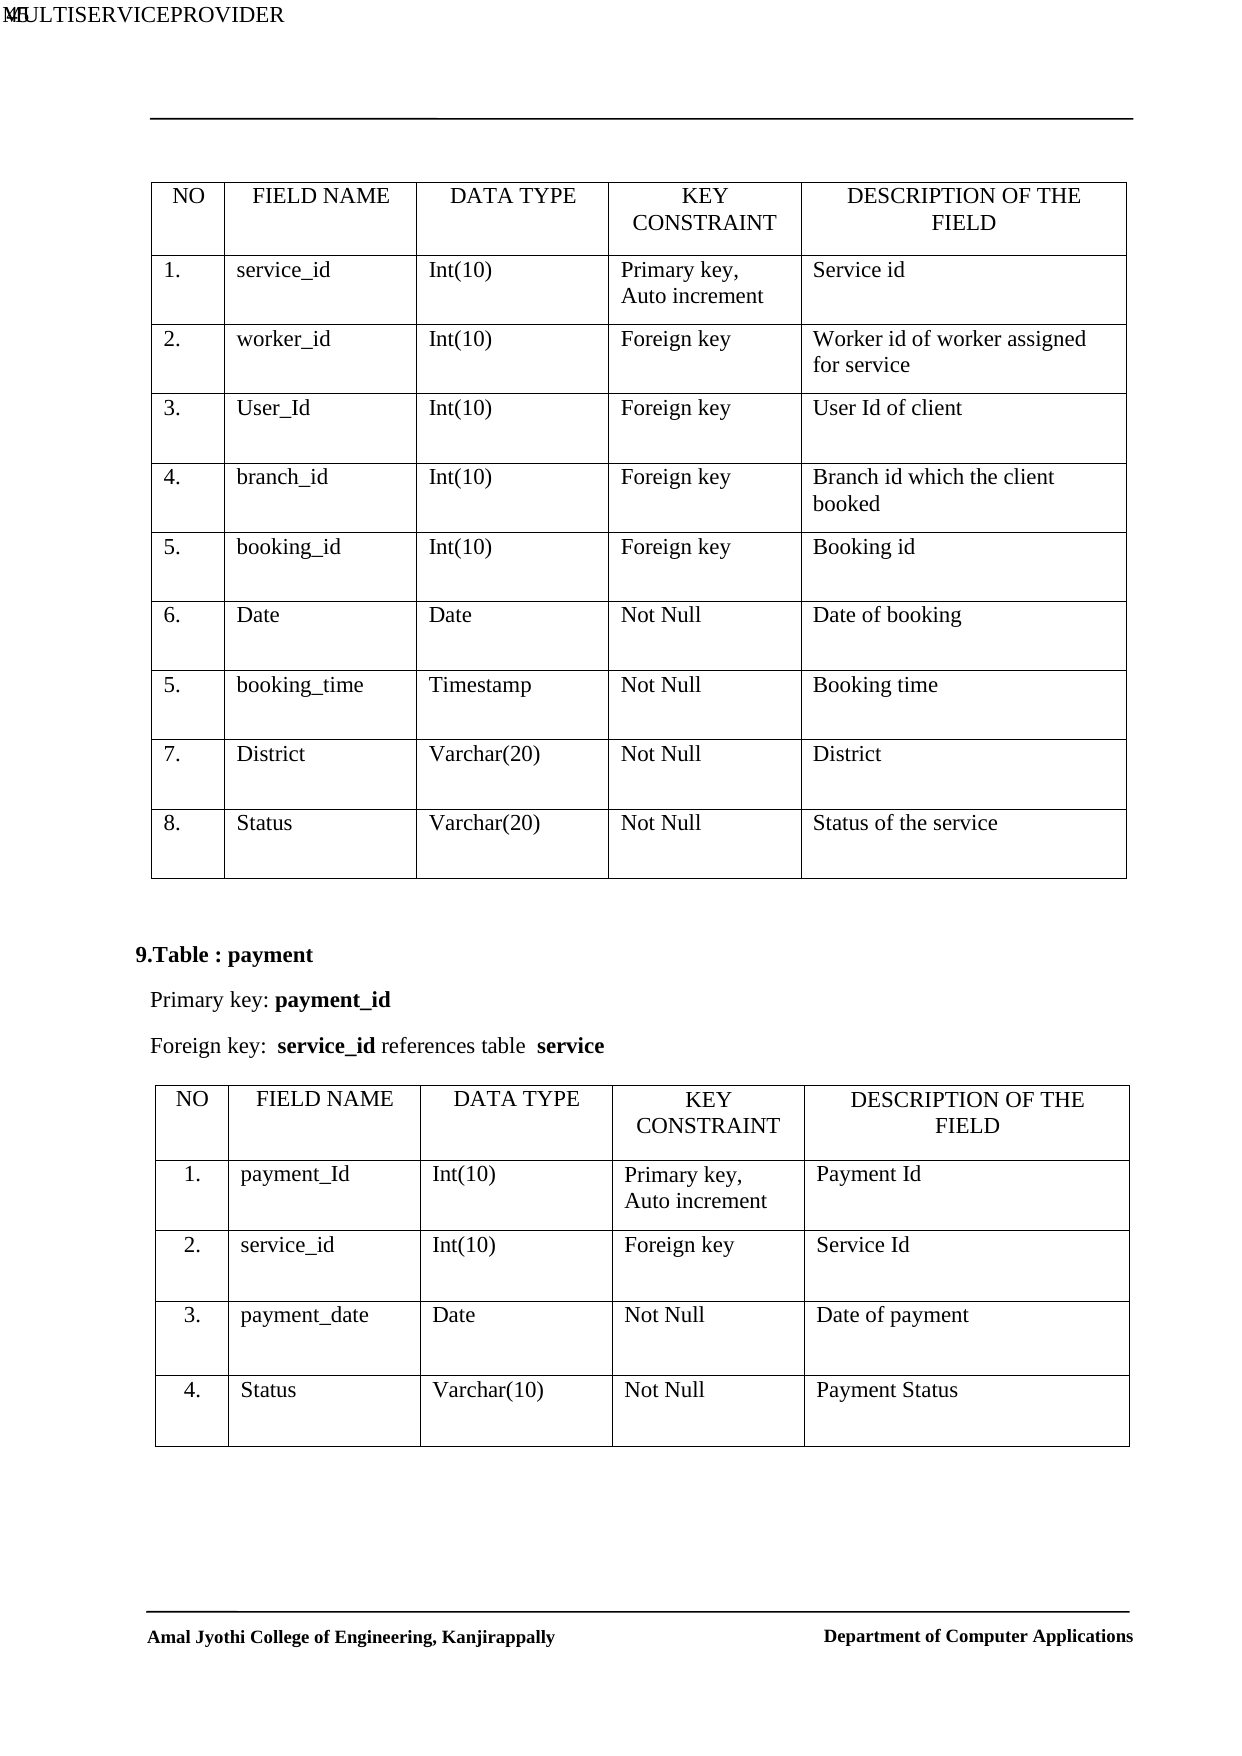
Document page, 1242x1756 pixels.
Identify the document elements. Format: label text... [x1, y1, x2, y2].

table_header KEY CONSTRAINT [613, 1086, 804, 1159]
text Primary key: payment_id [150, 986, 1175, 1013]
table_cell Foreign key [609, 394, 801, 462]
table_cell Varchar(10) [421, 1376, 612, 1446]
table_cell 5. [152, 533, 224, 601]
table_cell District [225, 740, 416, 808]
table_cell Primary key, Auto increment [613, 1161, 804, 1230]
table_cell Foreign key [609, 464, 801, 532]
table_header FIELD NAME [225, 183, 416, 255]
table_cell User Id of client [802, 394, 1126, 462]
table_cell service_id [225, 256, 416, 324]
table_cell Service id [802, 256, 1126, 324]
table_cell Date of payment [805, 1302, 1129, 1375]
table_cell 2. [156, 1231, 228, 1301]
table_cell Int(10) [421, 1161, 612, 1230]
table_cell Status of the service [802, 810, 1126, 878]
table_cell Not Null [613, 1376, 804, 1446]
table_cell Date [225, 602, 416, 670]
table_cell Branch id which the client booked [802, 464, 1126, 532]
table_cell worker_id [225, 325, 416, 393]
table_cell Not Null [609, 602, 801, 670]
table_cell Payment Status [805, 1376, 1129, 1446]
table_cell Int(10) [417, 325, 608, 393]
table_cell branch_id [225, 464, 416, 532]
table_cell User_Id [225, 394, 416, 462]
table_cell Int(10) [417, 464, 608, 532]
table_cell 5. [152, 671, 224, 739]
table_cell Date [417, 602, 608, 670]
text 9.Table : payment [135, 941, 1175, 968]
table_cell Int(10) [417, 256, 608, 324]
table_cell Booking time [802, 671, 1126, 739]
table_cell payment_Id [229, 1161, 420, 1230]
table_cell 7. [152, 740, 224, 808]
table_cell 1. [152, 256, 224, 324]
table_cell 4. [152, 464, 224, 532]
table_cell Not Null [613, 1302, 804, 1375]
table_cell Not Null [609, 810, 801, 878]
table_cell Foreign key [613, 1231, 804, 1301]
table_cell 8. [152, 810, 224, 878]
table_cell Varchar(20) [417, 740, 608, 808]
table_cell Not Null [609, 671, 801, 739]
table_header DATA TYPE [421, 1086, 612, 1159]
table_cell 2. [152, 325, 224, 393]
table_cell District [802, 740, 1126, 808]
table_cell Foreign key [609, 533, 801, 601]
table_header DATA TYPE [417, 183, 608, 255]
table_cell Int(10) [417, 394, 608, 462]
table_cell Status [229, 1376, 420, 1446]
table_cell payment_date [229, 1302, 420, 1375]
table_cell service_id [229, 1231, 420, 1301]
table_cell 1. [156, 1161, 228, 1230]
table_cell Varchar(20) [417, 810, 608, 878]
table_cell Worker id of worker assigned for service [802, 325, 1126, 393]
table_cell Foreign key [609, 325, 801, 393]
table_cell 4. [156, 1376, 228, 1446]
table_cell booking_id [225, 533, 416, 601]
table_cell Payment Id [805, 1161, 1129, 1230]
table_cell Int(10) [421, 1231, 612, 1301]
table_cell Timestamp [417, 671, 608, 739]
table_header KEY CONSTRAINT [609, 183, 801, 255]
text Foreign key: service_id references table service [150, 1032, 1175, 1058]
table_header FIELD NAME [229, 1086, 420, 1159]
table_cell Service Id [805, 1231, 1129, 1301]
table_header DESCRIPTION OF THE FIELD [802, 183, 1126, 255]
table_cell 6. [152, 602, 224, 670]
table_cell Status [225, 810, 416, 878]
table_cell 3. [156, 1302, 228, 1375]
table_cell Booking id [802, 533, 1126, 601]
table_cell Int(10) [417, 533, 608, 601]
table_header DESCRIPTION OF THE FIELD [805, 1086, 1129, 1159]
table_cell Date of booking [802, 602, 1126, 670]
table_cell 3. [152, 394, 224, 462]
table_cell Date [421, 1302, 612, 1375]
table_header NO [156, 1086, 228, 1159]
table_cell booking_time [225, 671, 416, 739]
table_cell Not Null [609, 740, 801, 808]
table_header NO [152, 183, 224, 255]
table_cell Primary key, Auto increment [609, 256, 801, 324]
